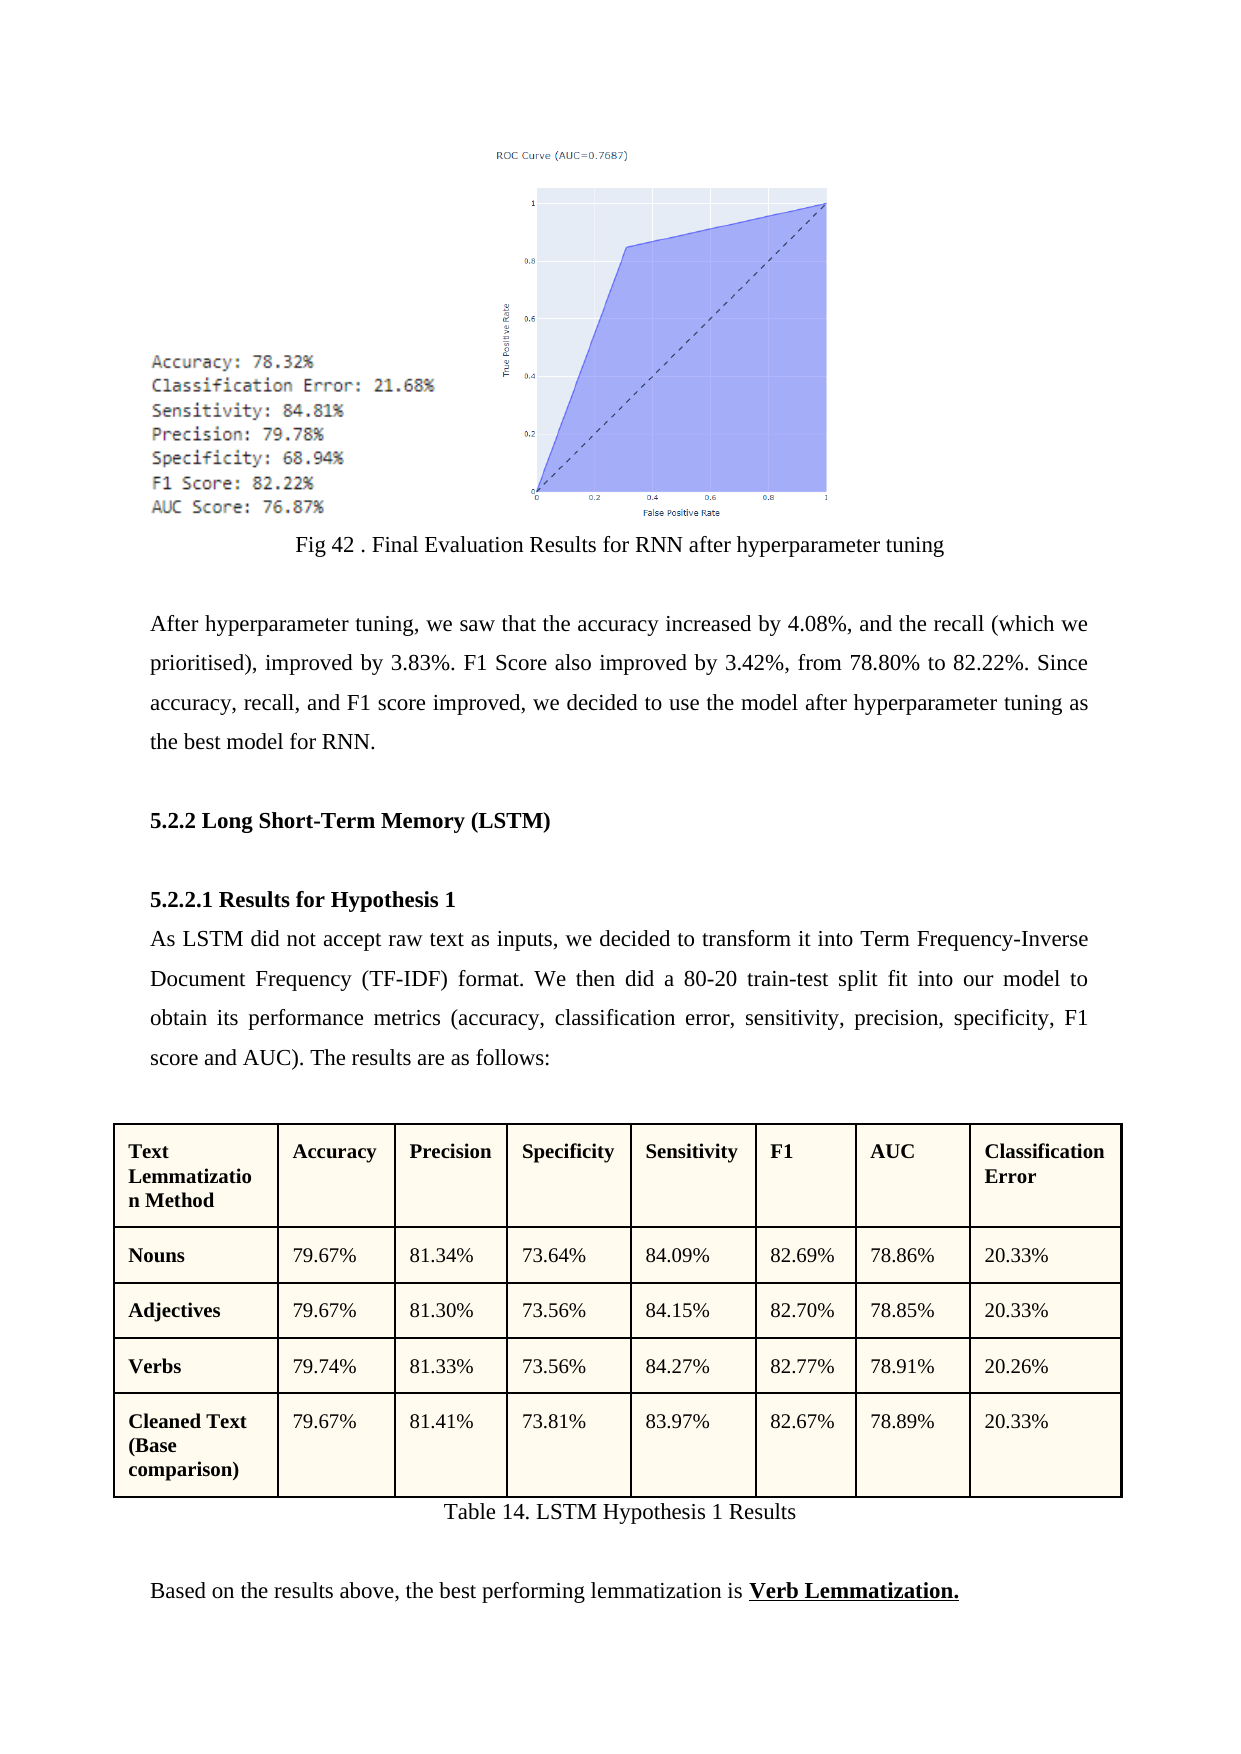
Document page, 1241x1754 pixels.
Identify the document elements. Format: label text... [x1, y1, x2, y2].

table_header AUC [857, 1125, 969, 1226]
table_cell 84.27% [632, 1339, 755, 1392]
table_cell 78.86% [857, 1228, 969, 1282]
table_cell Verbs [115, 1339, 277, 1392]
table_cell 73.56% [508, 1339, 630, 1392]
table_cell 81.41% [396, 1394, 506, 1496]
table_cell 82.70% [757, 1284, 855, 1337]
text Fig 42 . Final Evaluation Results for RNN after hyperparameter tuning [150, 531, 1090, 557]
table_cell 78.85% [857, 1284, 969, 1337]
table_cell Adjectives [115, 1284, 277, 1337]
table_cell 79.74% [279, 1339, 394, 1392]
table_cell Cleaned Text (Base comparison) [115, 1394, 277, 1496]
table_cell 73.64% [508, 1228, 630, 1282]
subtitle 5.2.2.1 Results for Hypothesis 1 [150, 886, 1090, 912]
table_header Accuracy [279, 1125, 394, 1226]
table_cell 20.33% [971, 1228, 1120, 1282]
table_cell 81.34% [396, 1228, 506, 1282]
table_cell 20.33% [971, 1284, 1120, 1337]
table_cell 73.81% [508, 1394, 630, 1496]
text Table 14. LSTM Hypothesis 1 Results [150, 1498, 1090, 1524]
table_cell 78.89% [857, 1394, 969, 1496]
table_cell 20.33% [971, 1394, 1120, 1496]
subtitle 5.2.2 Long Short-Term Memory (LSTM) [150, 807, 1090, 833]
table_cell 82.77% [757, 1339, 855, 1392]
table_cell 78.91% [857, 1339, 969, 1392]
table_cell Nouns [115, 1228, 277, 1282]
table_cell 73.56% [508, 1284, 630, 1337]
table_header Classification Error [971, 1125, 1120, 1226]
table_header Text Lemmatization Method [115, 1125, 277, 1226]
table_cell 82.67% [757, 1394, 855, 1496]
table_cell 79.67% [279, 1228, 394, 1282]
table_cell 82.69% [757, 1228, 855, 1282]
table_cell 84.15% [632, 1284, 755, 1337]
text Based on the results above, the best performing lemmatization is Verb Lemmatization. [150, 1577, 1090, 1603]
table_cell 83.97% [632, 1394, 755, 1496]
text As LSTM did not accept raw text as inputs, we decided to transform it into Term Frequency-Inverse Document Frequency (TF-IDF) format. We then did a 80-20 train-test split fit into our model to obtain its performance metrics (accuracy, classification error, sensitivity, precision, specificity, F1 score and AUC). The results are as follows: [150, 925, 1090, 1070]
picture [150, 150, 828, 518]
table_header F1 [757, 1125, 855, 1226]
table_header Precision [396, 1125, 506, 1226]
table_header Specificity [508, 1125, 630, 1226]
table_header Sensitivity [632, 1125, 755, 1226]
table_cell 84.09% [632, 1228, 755, 1282]
table_cell 79.67% [279, 1394, 394, 1496]
text After hyperparameter tuning, we saw that the accuracy increased by 4.08%, and the recall (which we prioritised), improved by 3.83%. F1 Score also improved by 3.42%, from 78.80% to 82.22%. Since accuracy, recall, and F1 score improved, we decided to use the model after hyperparameter tuning as the best model for RNN. [150, 609, 1090, 754]
table_cell 20.26% [971, 1339, 1120, 1392]
table_cell 81.30% [396, 1284, 506, 1337]
table_cell 79.67% [279, 1284, 394, 1337]
table_cell 81.33% [396, 1339, 506, 1392]
